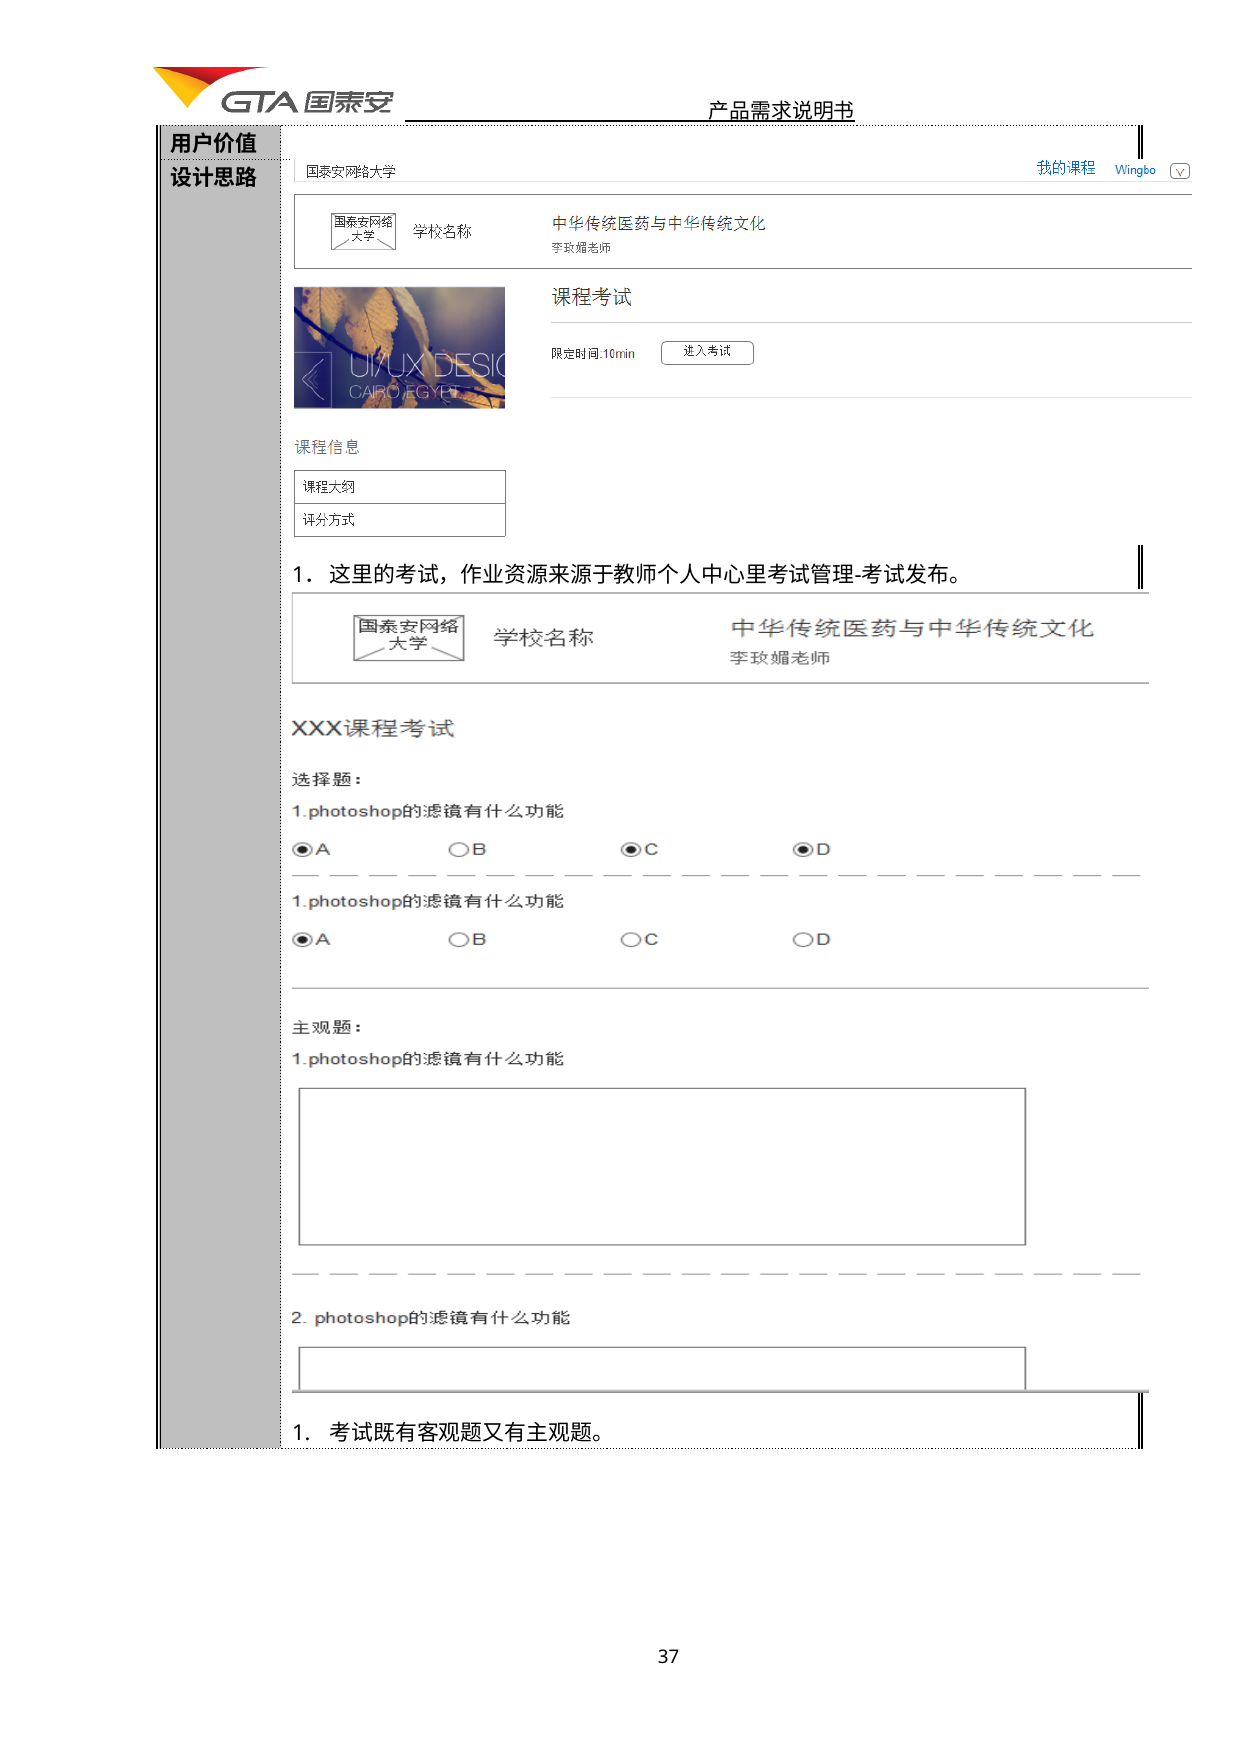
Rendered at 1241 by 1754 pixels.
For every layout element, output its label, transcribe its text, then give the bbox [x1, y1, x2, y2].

picture [291, 589, 1149, 1393]
picture [147, 59, 405, 119]
table_cell 设计思路 [161, 159, 281, 1448]
table_cell 用户价值 [161, 125, 281, 159]
picture [291, 159, 1192, 545]
table_cell [281, 125, 1138, 159]
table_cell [281, 159, 1138, 1448]
